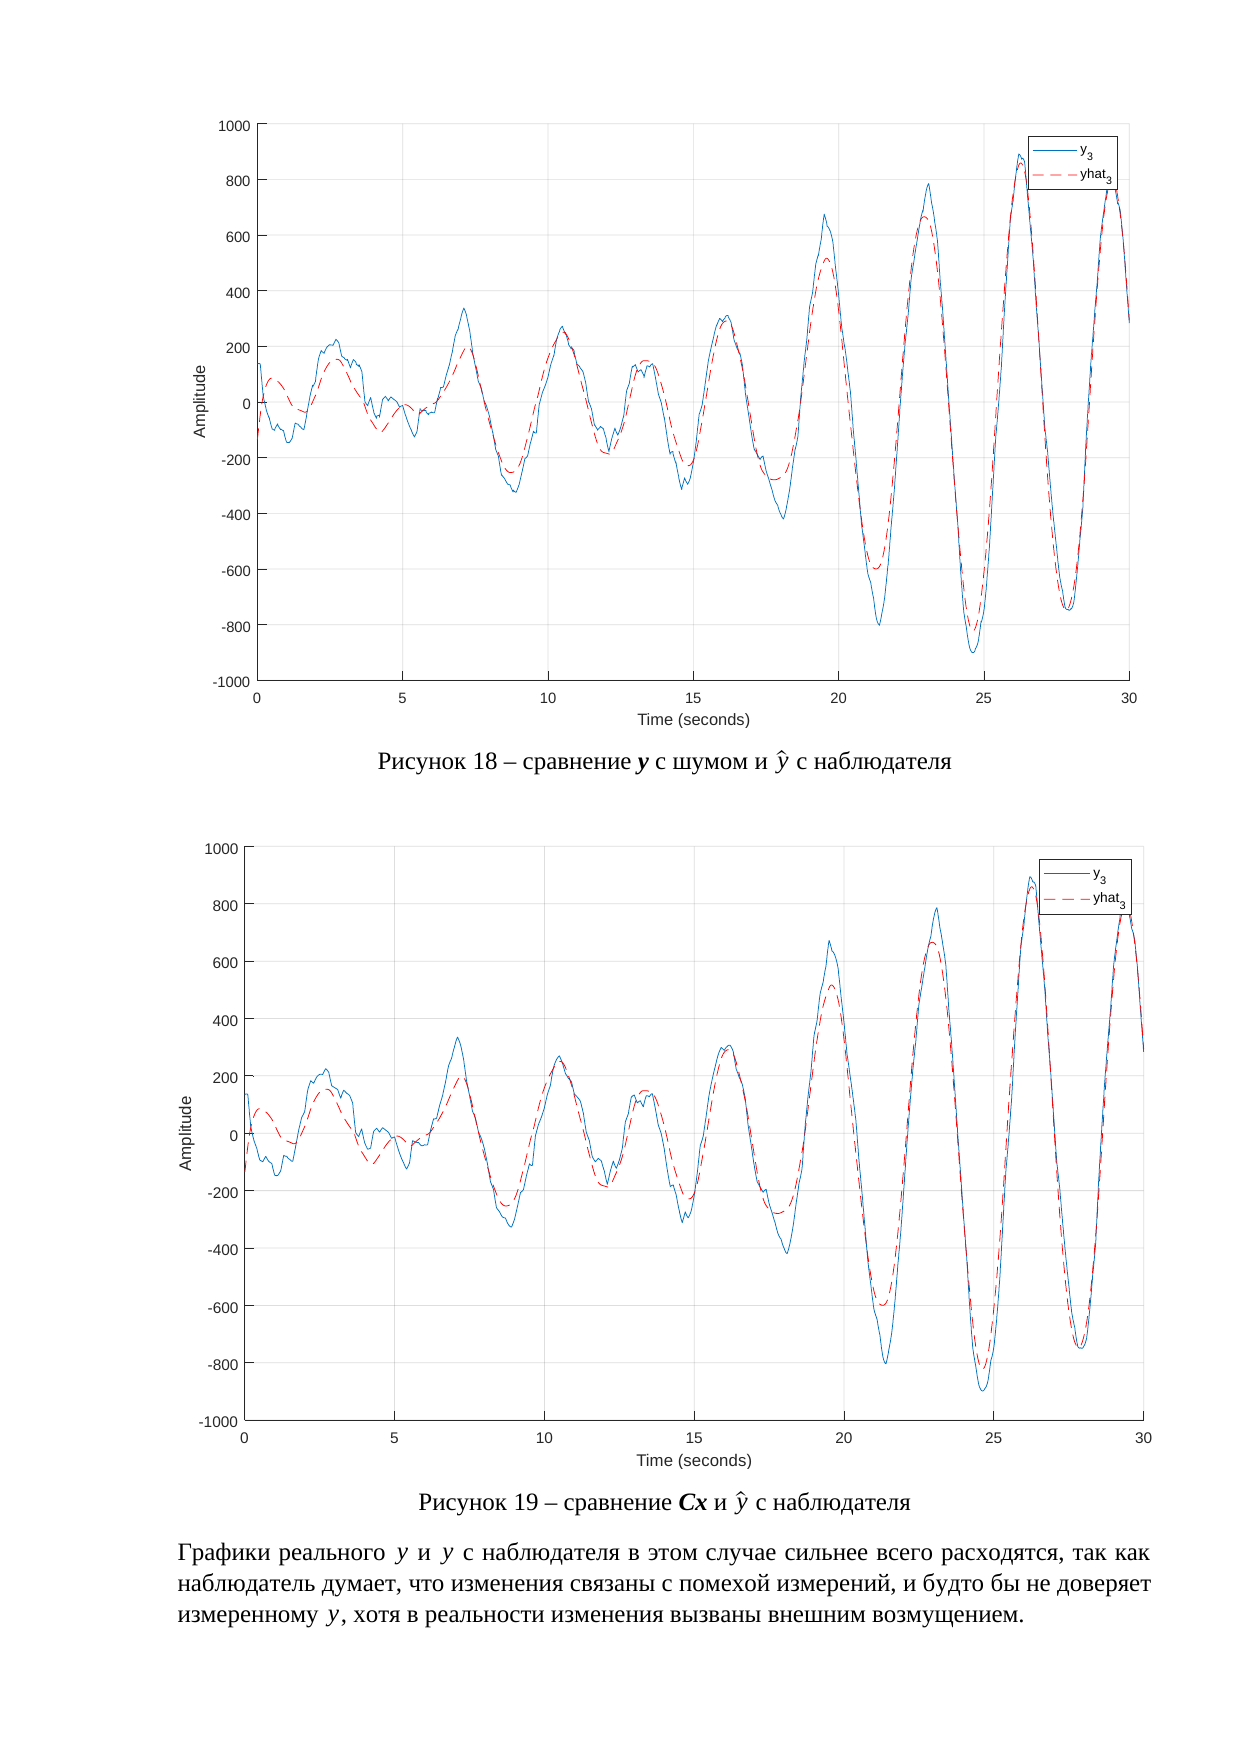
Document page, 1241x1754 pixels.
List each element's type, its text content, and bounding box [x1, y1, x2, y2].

text Графики реального и с наблюдателя в этом случае сильнее всего расходятся, так как наблюдатель думает, что изменения связаны с помехой измерений, и будто бы не доверяет измеренному , хотя в реальности изменения вызваны внешним возмущением. [177, 1537, 1152, 1628]
text Рисунок 18 – сравнение y с шумом и с наблюдателя [177, 746, 1152, 775]
text Рисунок 19 – сравнение Сх и с наблюдателя [177, 1487, 1152, 1516]
